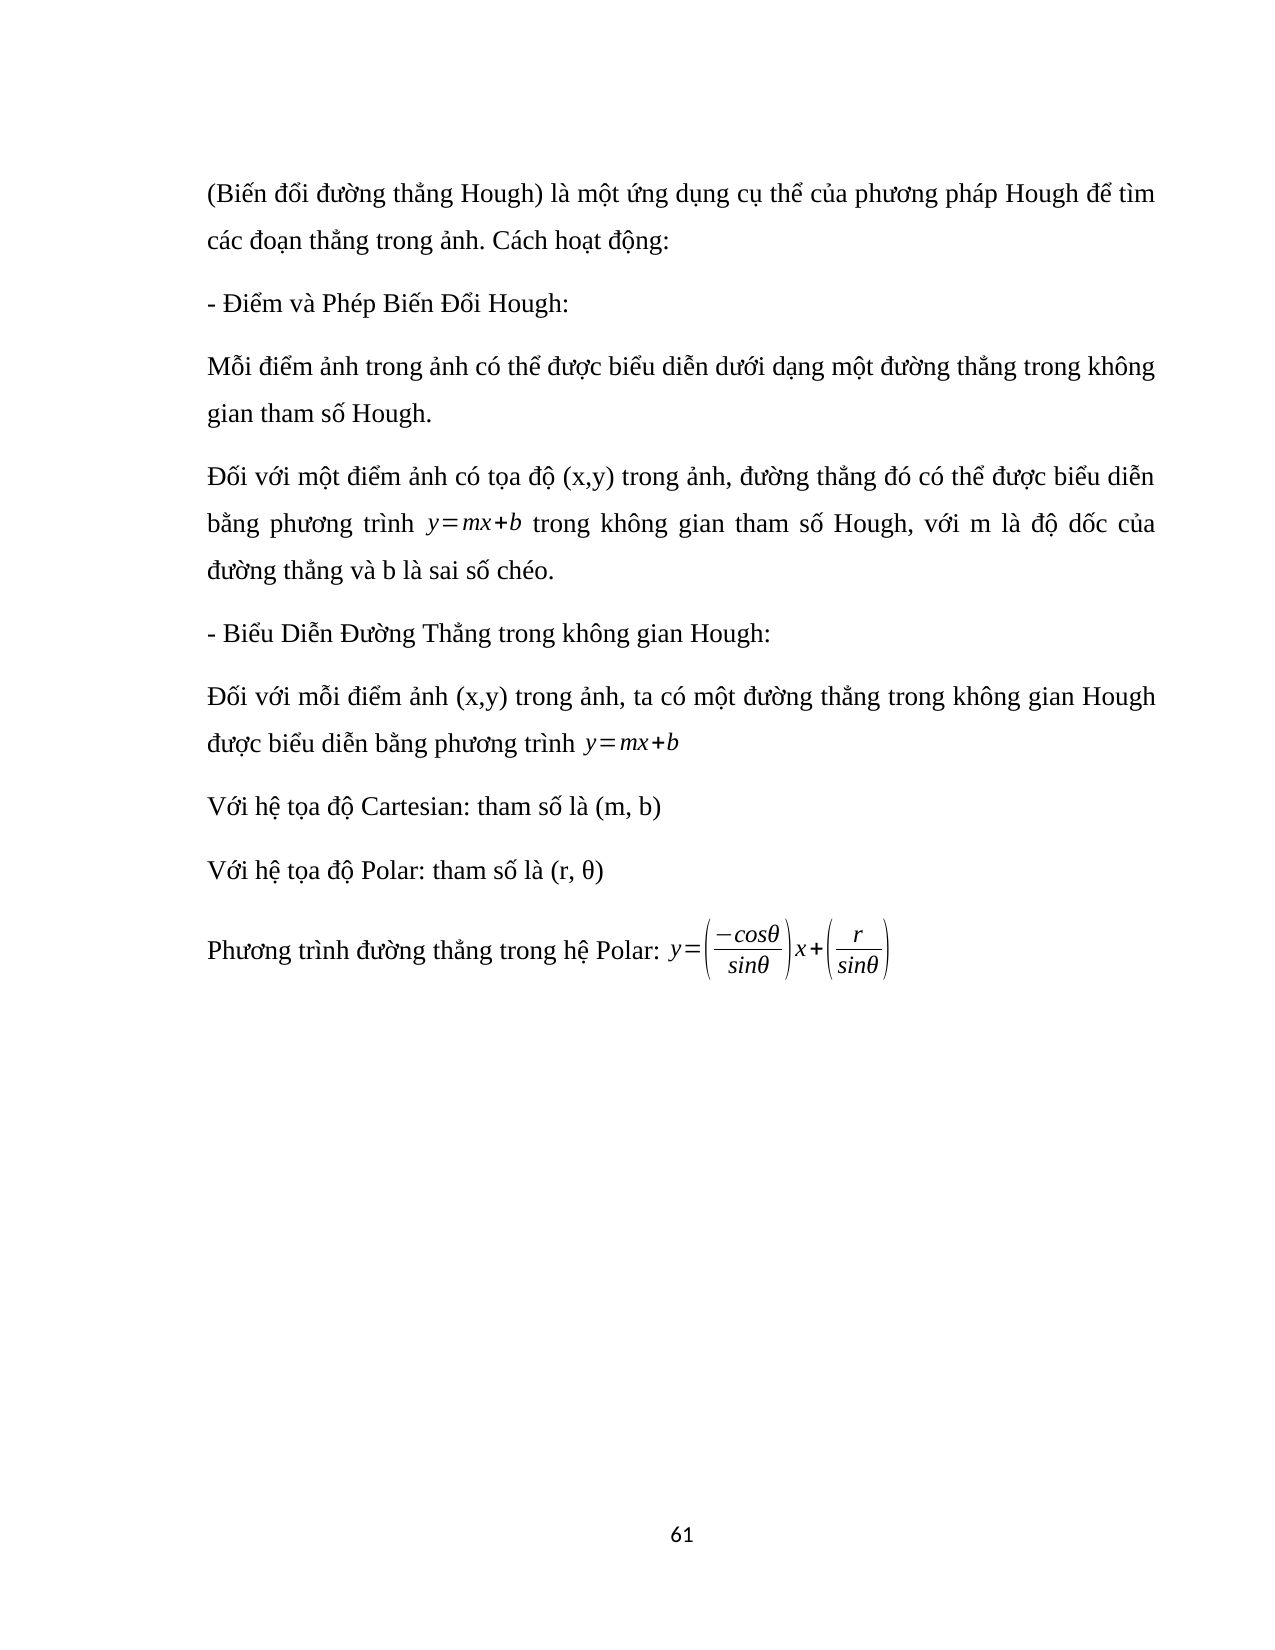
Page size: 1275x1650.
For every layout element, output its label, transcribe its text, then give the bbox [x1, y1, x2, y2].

text Mỗi điểm ảnh trong ảnh có thể được biểu diễn dưới dạng một đường thẳng trong không gian tham số Hough. [207, 351, 1157, 428]
text Với hệ tọa độ Polar: tham số là (r, θ) [207, 854, 1157, 885]
text Phương trình đường thẳng trong hệ Polar: [207, 917, 1157, 982]
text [207, 177, 1157, 255]
text Với hệ tọa độ Cartesian: tham số là (m, b) [207, 791, 1157, 822]
text Đối với một điểm ảnh có tọa độ (x,y) trong ảnh, đường thẳng đó có thể được biểu diễn bằng phương trình trong không gian tham số Hough, với m là độ dốc của đường thẳng và b là sai số chéo. [207, 461, 1157, 585]
text Đối với mỗi điểm ảnh (x,y) trong ảnh, ta có một đường thẳng trong không gian Hough được biểu diễn bằng phương trình [207, 681, 1157, 758]
text - Biểu Diễn Đường Thẳng trong không gian Hough: [207, 617, 1157, 648]
text - Điểm và Phép Biến Đổi Hough: [207, 287, 1157, 318]
